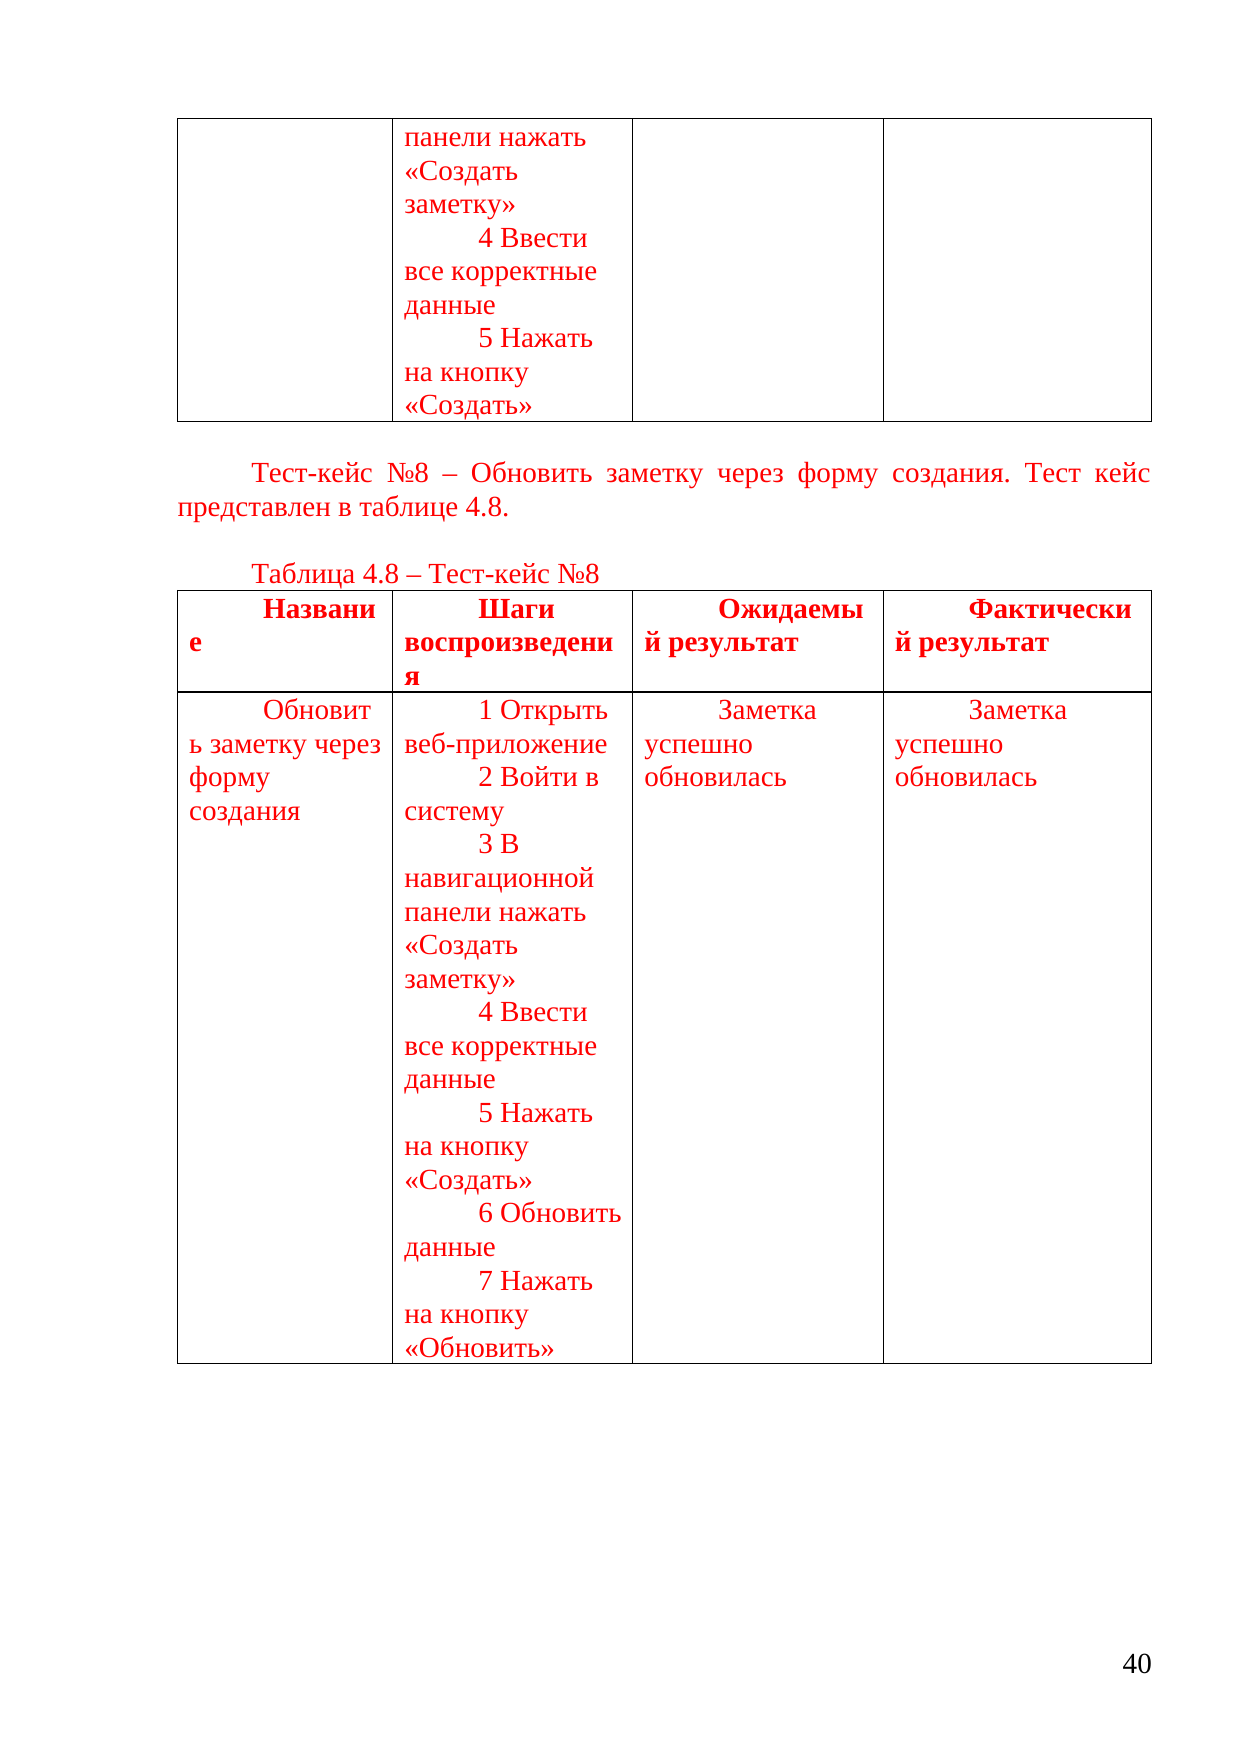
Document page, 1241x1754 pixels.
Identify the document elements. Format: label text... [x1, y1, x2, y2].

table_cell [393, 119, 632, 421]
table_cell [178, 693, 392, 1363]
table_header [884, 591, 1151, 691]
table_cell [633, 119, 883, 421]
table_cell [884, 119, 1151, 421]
text Тест-кейс №8 – Обновить заметку через форму создания. Тест кейс представлен в таблице 4.8. [177, 456, 1152, 523]
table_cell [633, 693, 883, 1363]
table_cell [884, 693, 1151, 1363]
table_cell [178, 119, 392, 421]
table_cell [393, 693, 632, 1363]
text Таблица 4.8 – Тест-кейс №8 [177, 556, 1152, 590]
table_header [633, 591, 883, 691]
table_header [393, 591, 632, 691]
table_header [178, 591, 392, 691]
